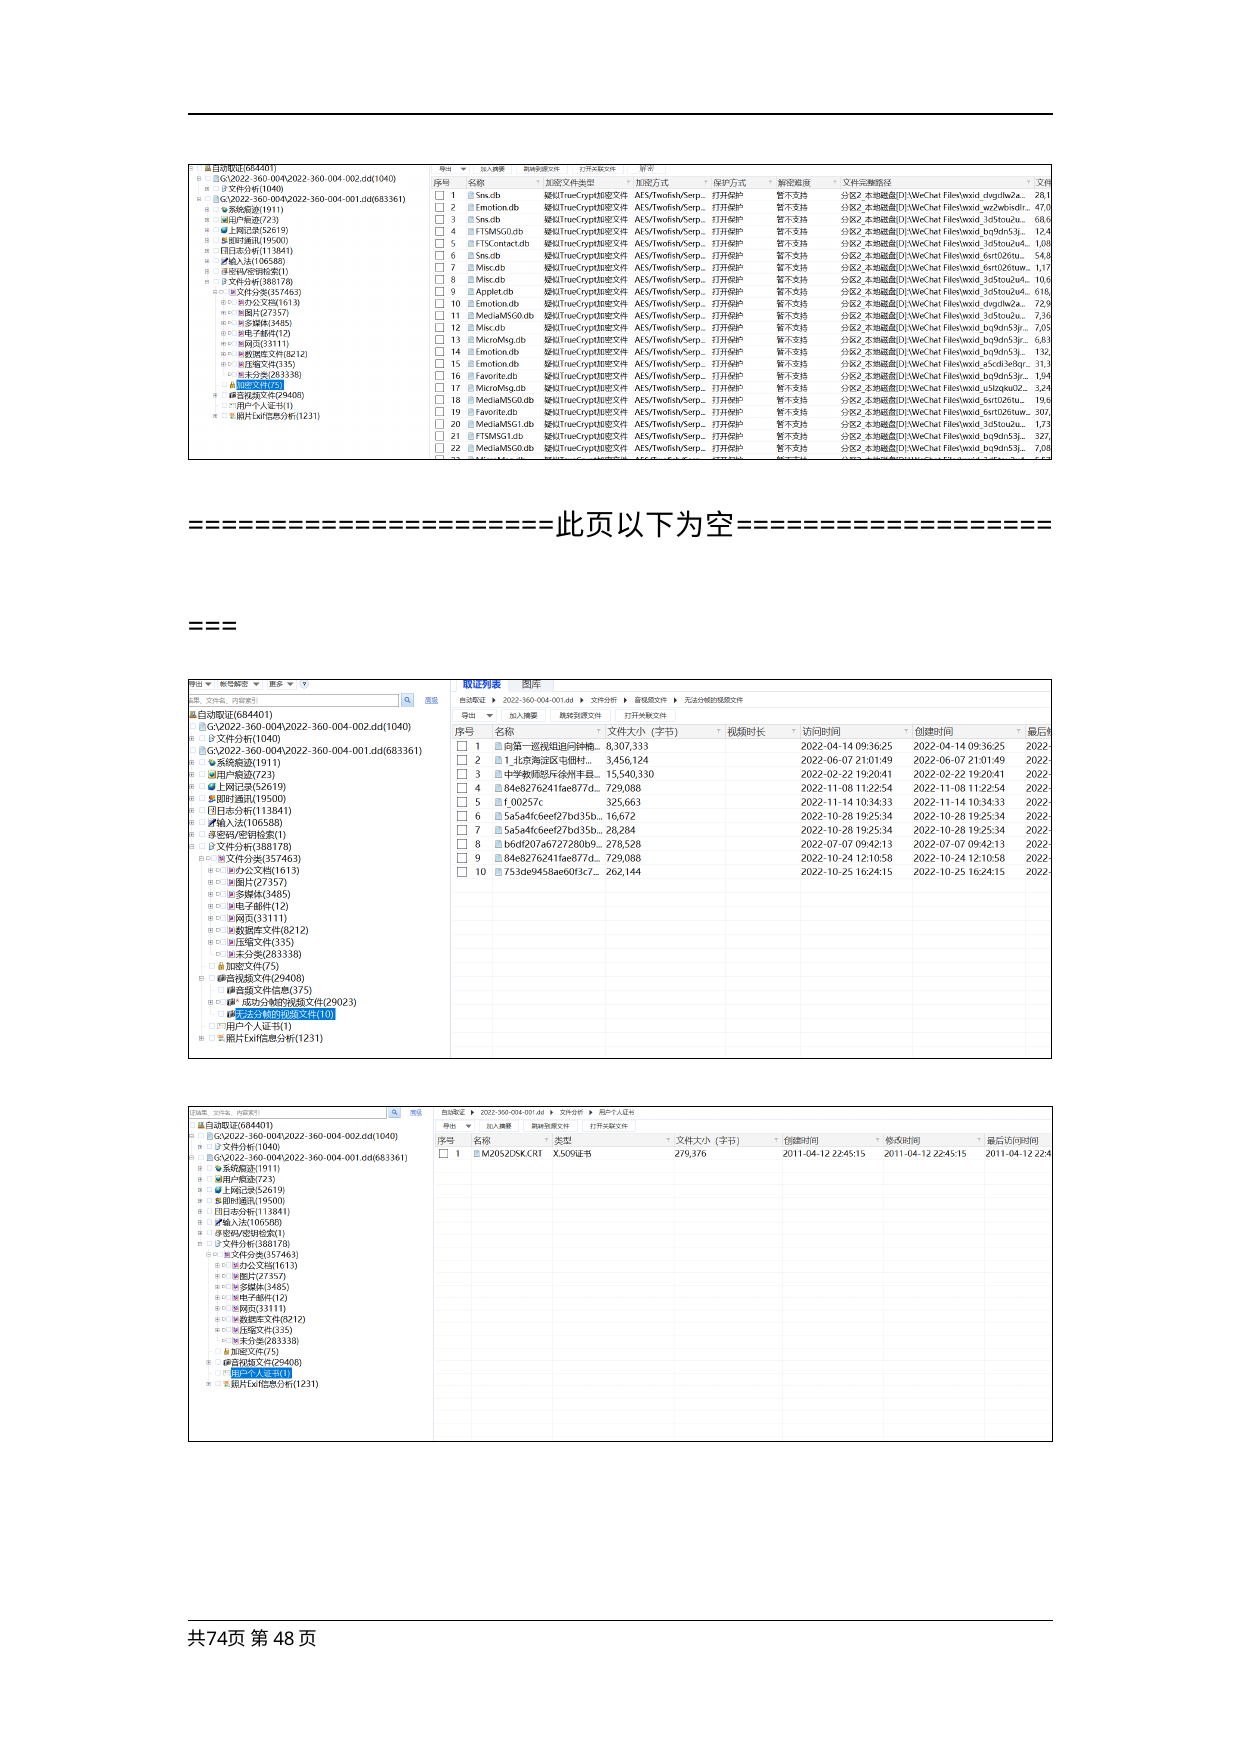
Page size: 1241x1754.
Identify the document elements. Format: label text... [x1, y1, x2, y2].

text ======================此页以下为空====================== [187, 489, 1053, 659]
picture [189, 1107, 1052, 1441]
picture [189, 165, 1051, 459]
picture [189, 680, 1051, 1058]
